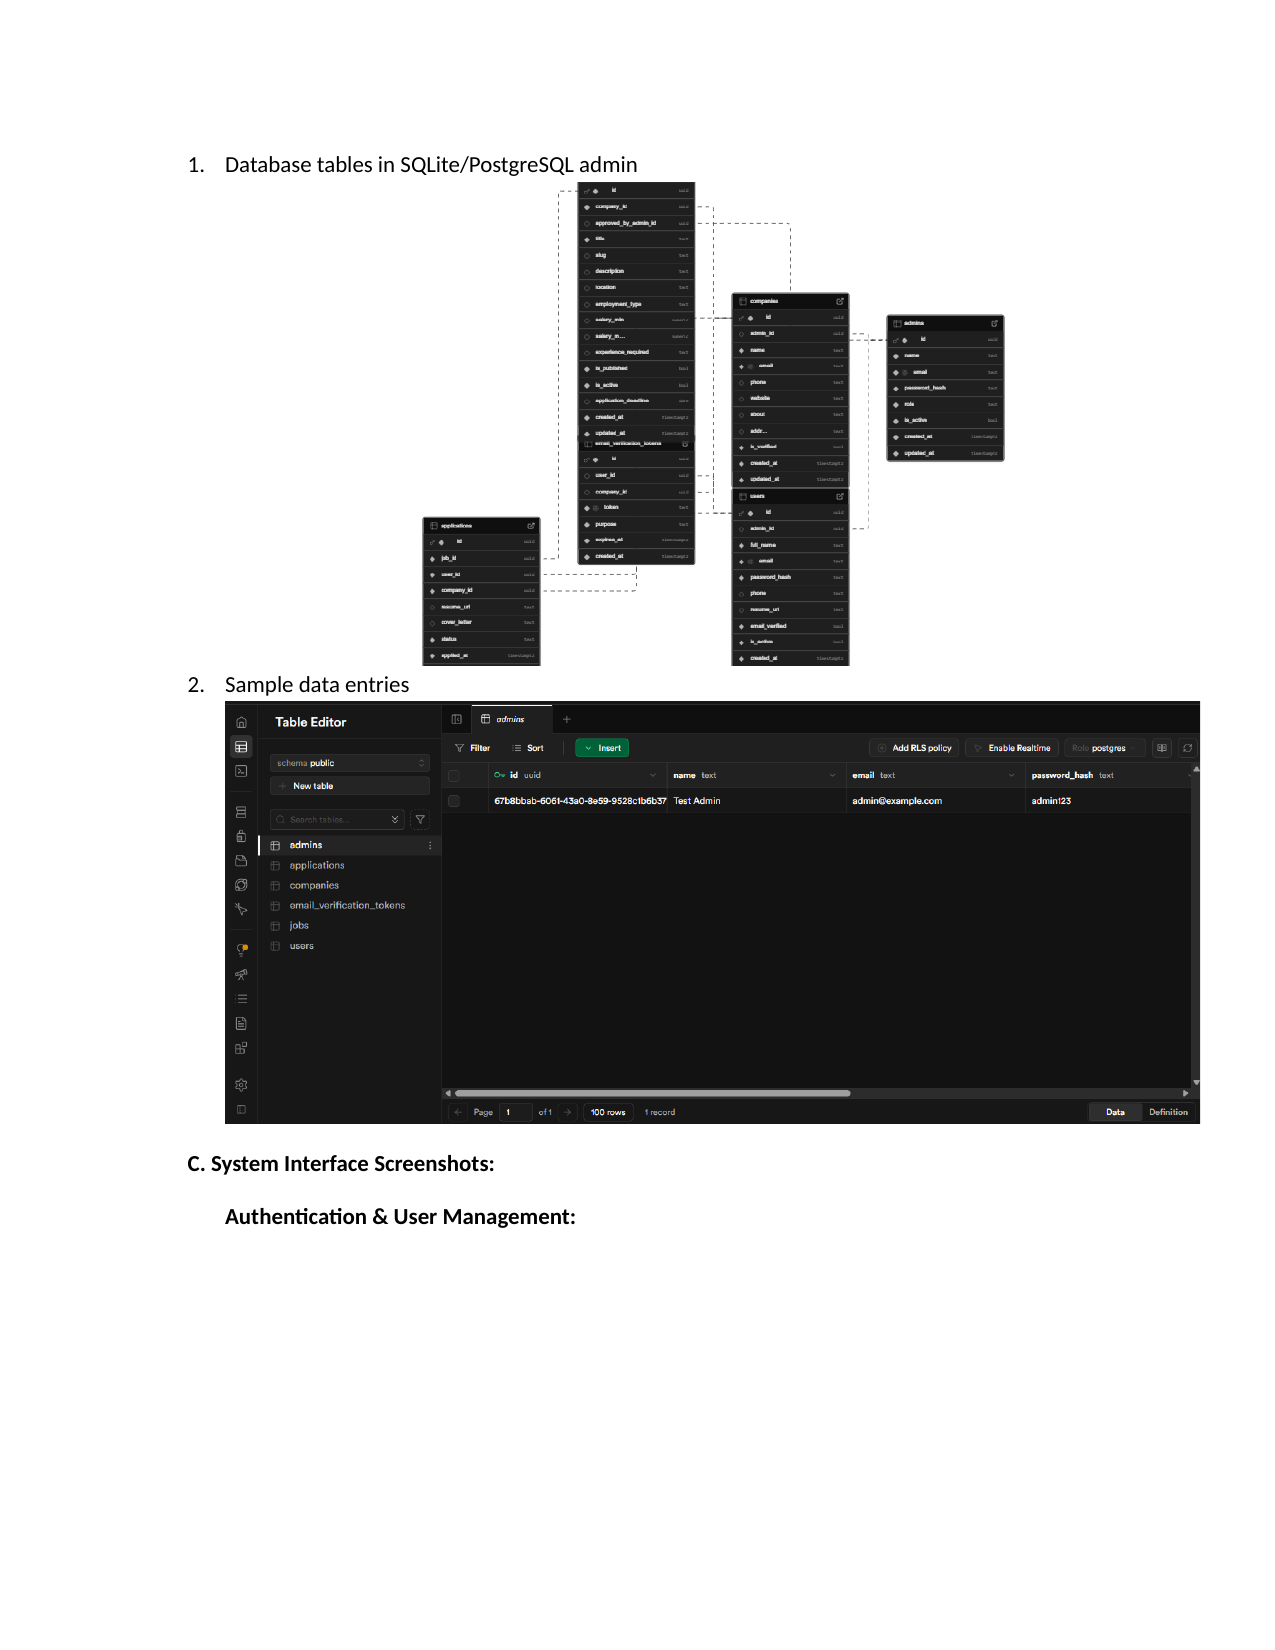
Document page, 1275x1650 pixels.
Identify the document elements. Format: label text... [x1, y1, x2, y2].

text C. System Interface Screenshots: [187, 1149, 1125, 1177]
picture [225, 182, 1200, 666]
text Authentication & User Management: [225, 1202, 1125, 1230]
picture [225, 701, 1200, 1124]
